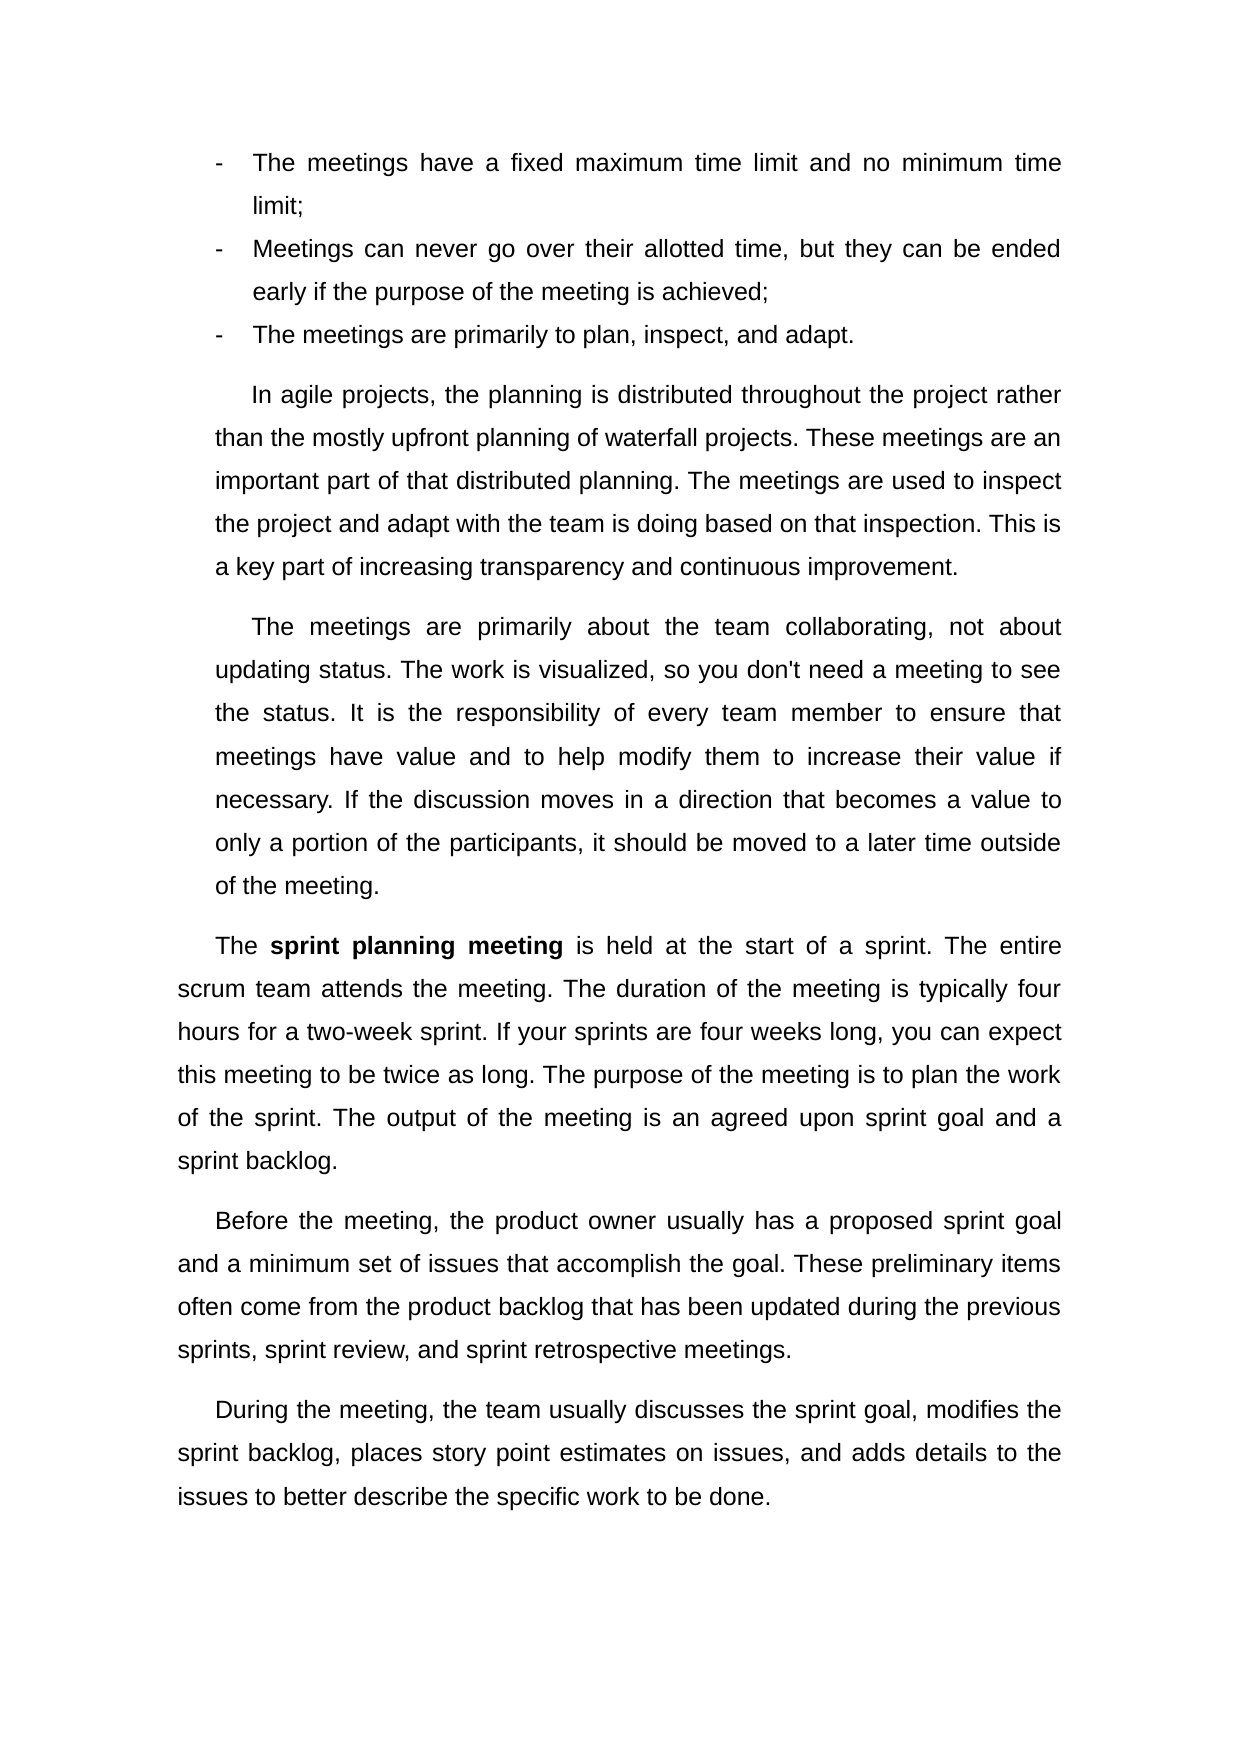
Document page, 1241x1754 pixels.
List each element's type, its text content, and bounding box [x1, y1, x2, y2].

text The meetings are primarily about the team collaborating, not about updating status. The work is visualized, so you don't need a meeting to see the status. It is the responsibility of every team member to ensure that meetings have value and to help modify them to increase their value if necessary. If the discussion moves in a direction that becomes a value to only a portion of the participants, it should be moved to a later time outside of the meeting. [215, 612, 1063, 900]
list The meetings have a fixed maximum time limit and no minimum time limit; [215, 148, 1063, 219]
text In agile projects, the planning is distributed throughout the project rather than the mostly upfront planning of waterfall projects. These meetings are an important part of that distributed planning. The meetings are used to inspect the project and adapt with the team is doing based on that inspection. This is a key part of increasing transparency and continuous improvement. [215, 380, 1063, 581]
text Before the meeting, the product owner usually has a proposed sprint goal and a minimum set of issues that accomplish the goal. These preliminary items often come from the product backlog that has been updated during the previous sprints, sprint review, and sprint retrospective meetings. [177, 1206, 1063, 1364]
list The meetings are primarily to plan, inspect, and adapt. [215, 320, 1063, 349]
text The sprint planning meeting is held at the start of a sprint. The entire scrum team attends the meeting. The duration of the meeting is typically four hours for a two-week sprint. If your sprints are four weeks long, you can expect this meeting to be twice as long. The purpose of the meeting is to plan the work of the sprint. The output of the meeting is an agreed upon sprint goal and a sprint backlog. [177, 931, 1063, 1175]
text During the meeting, the team usually discusses the sprint goal, modifies the sprint backlog, places story point estimates on issues, and adds details to the issues to better describe the specific work to be done. [177, 1395, 1063, 1510]
list Meetings can never go over their allotted time, but they can be ended early if the purpose of the meeting is achieved; [215, 234, 1063, 306]
